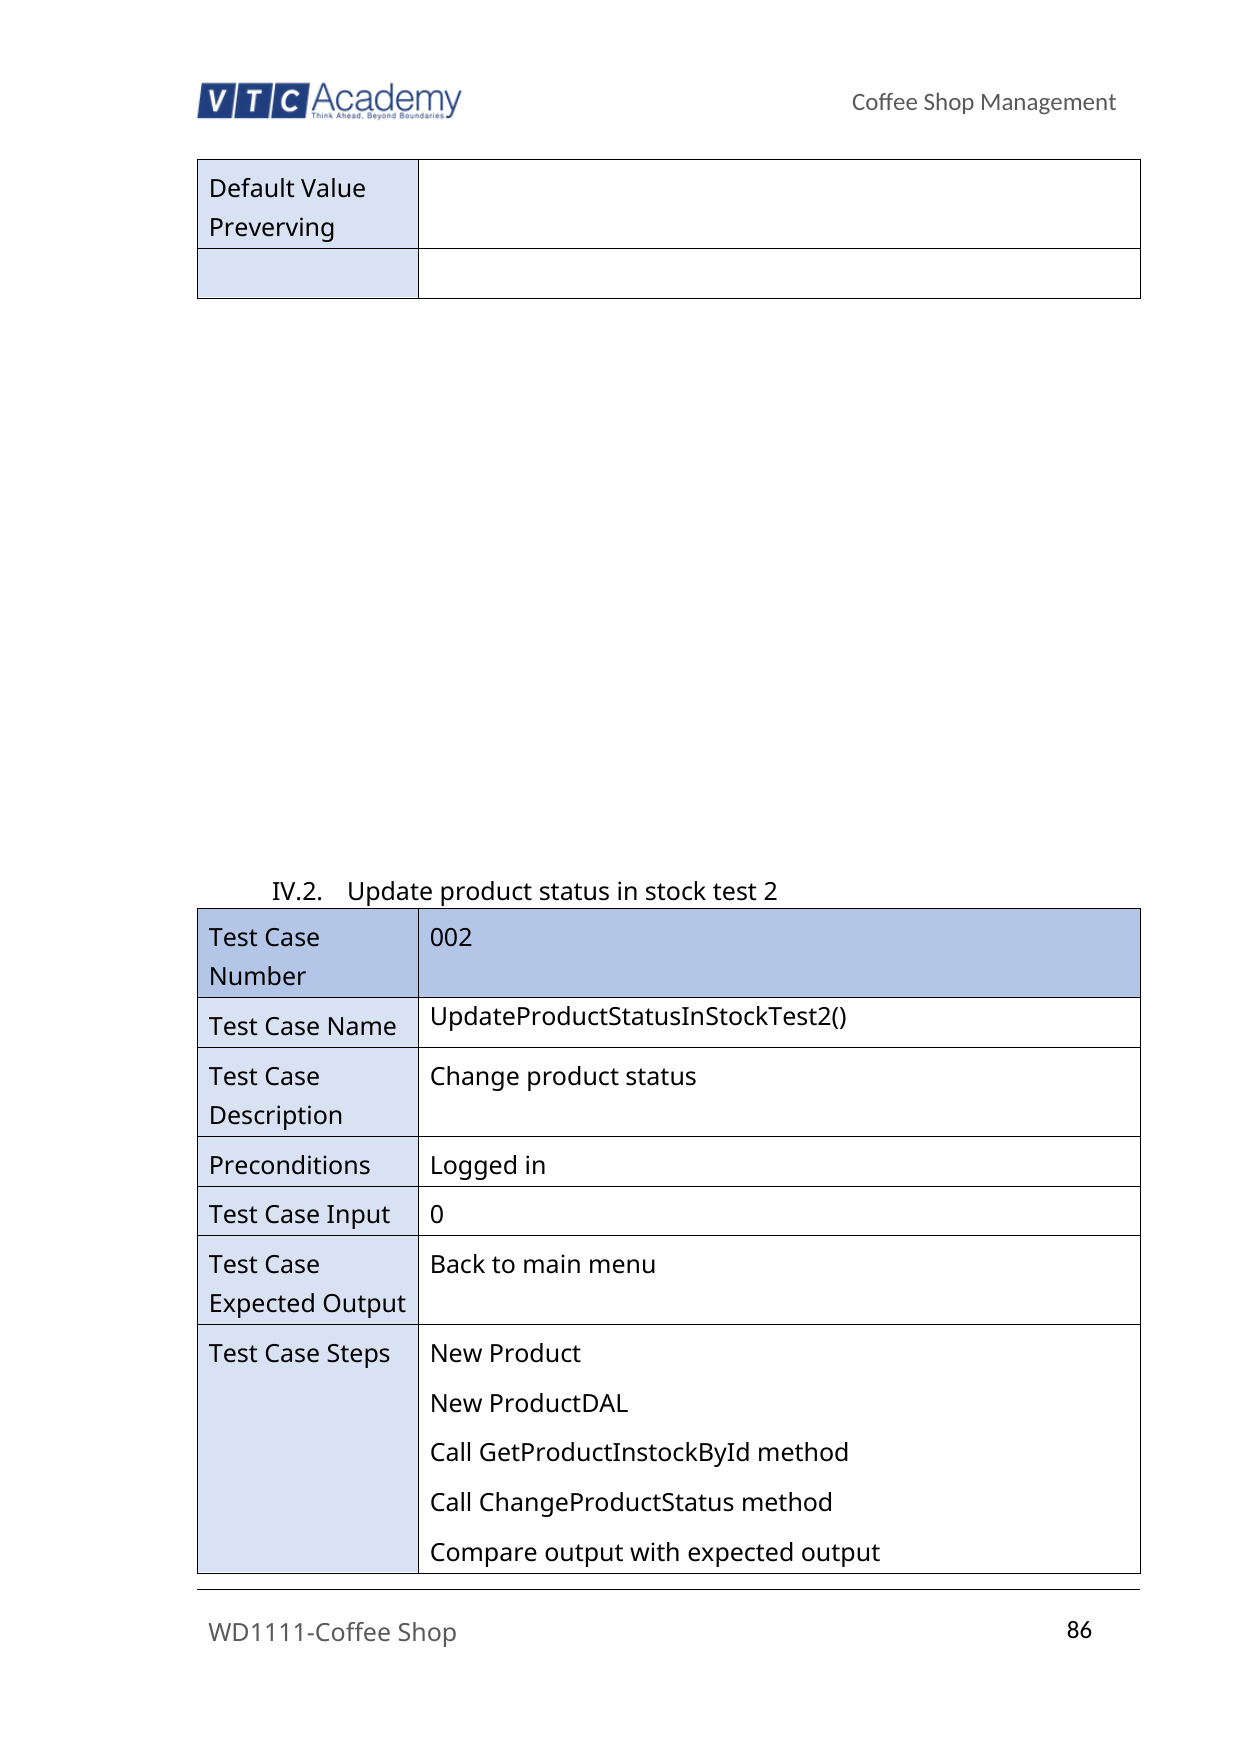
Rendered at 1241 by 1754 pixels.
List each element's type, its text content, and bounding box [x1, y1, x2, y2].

table_cell Logged in [419, 1137, 1140, 1186]
table_header 002 [419, 909, 1140, 997]
table_cell UpdateProductStatusInStockTest2() [419, 998, 1140, 1047]
table_cell Test Case Steps [198, 1325, 418, 1572]
table_header Test Case Number [198, 909, 418, 997]
table_cell Change product status [419, 1048, 1140, 1136]
picture [188, 75, 471, 128]
table_cell [198, 249, 418, 297]
table_cell Test Case Description [198, 1048, 418, 1136]
table_cell Test Case Input [198, 1187, 418, 1235]
list Update product status in stock test 2 [272, 874, 1122, 908]
table_cell Default Value Preverving [198, 160, 418, 248]
table_cell [419, 249, 1140, 297]
table_cell Test Case Name [198, 998, 418, 1047]
table_cell 0 [419, 1187, 1140, 1235]
table_cell [419, 160, 1140, 248]
table_cell Preconditions [198, 1137, 418, 1186]
table_cell Back to main menu [419, 1236, 1140, 1324]
table_cell Test Case Expected Output [198, 1236, 418, 1324]
table_cell New Product New ProductDAL Call GetProductInstockById method Call ChangeProductStatus method Compare output with expected output [419, 1325, 1140, 1572]
